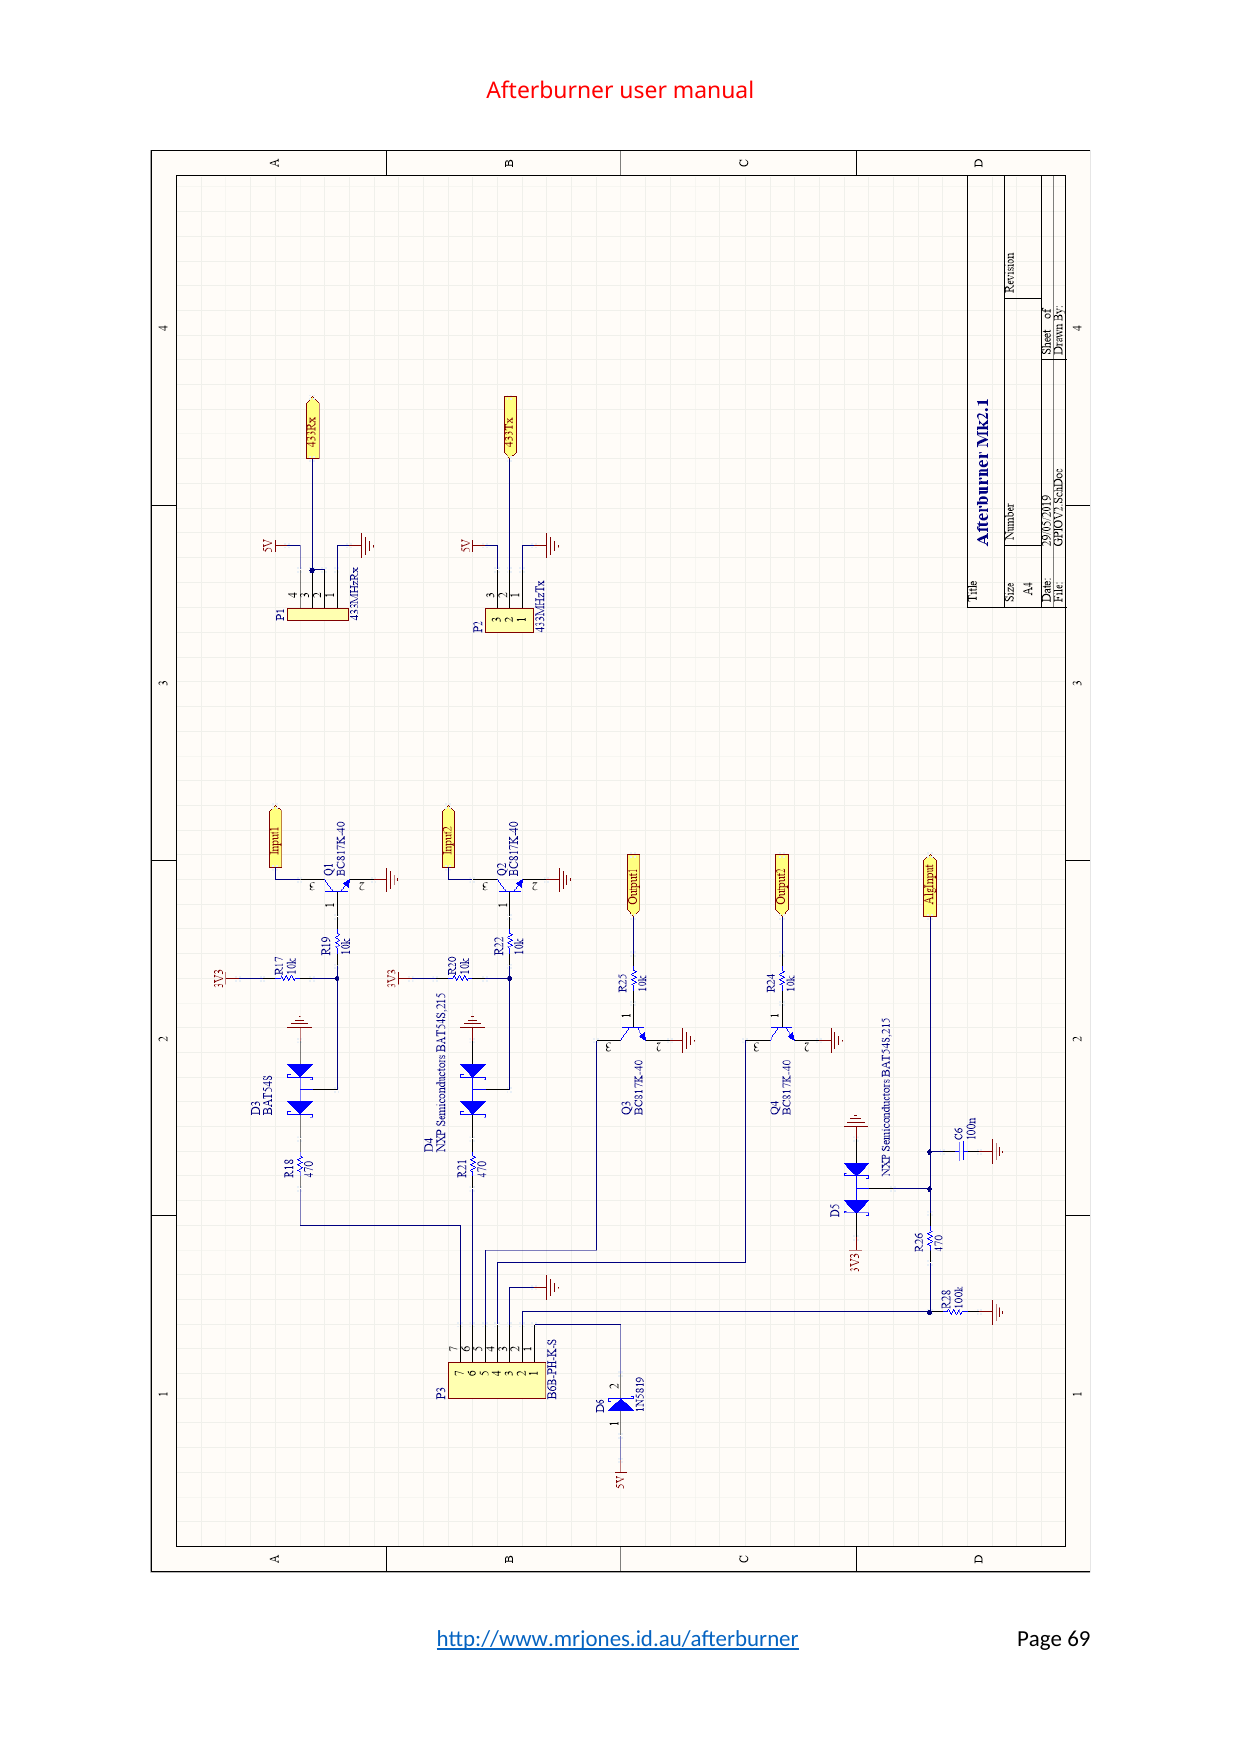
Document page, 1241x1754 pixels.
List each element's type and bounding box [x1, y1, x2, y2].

picture [150, 150, 1091, 1573]
